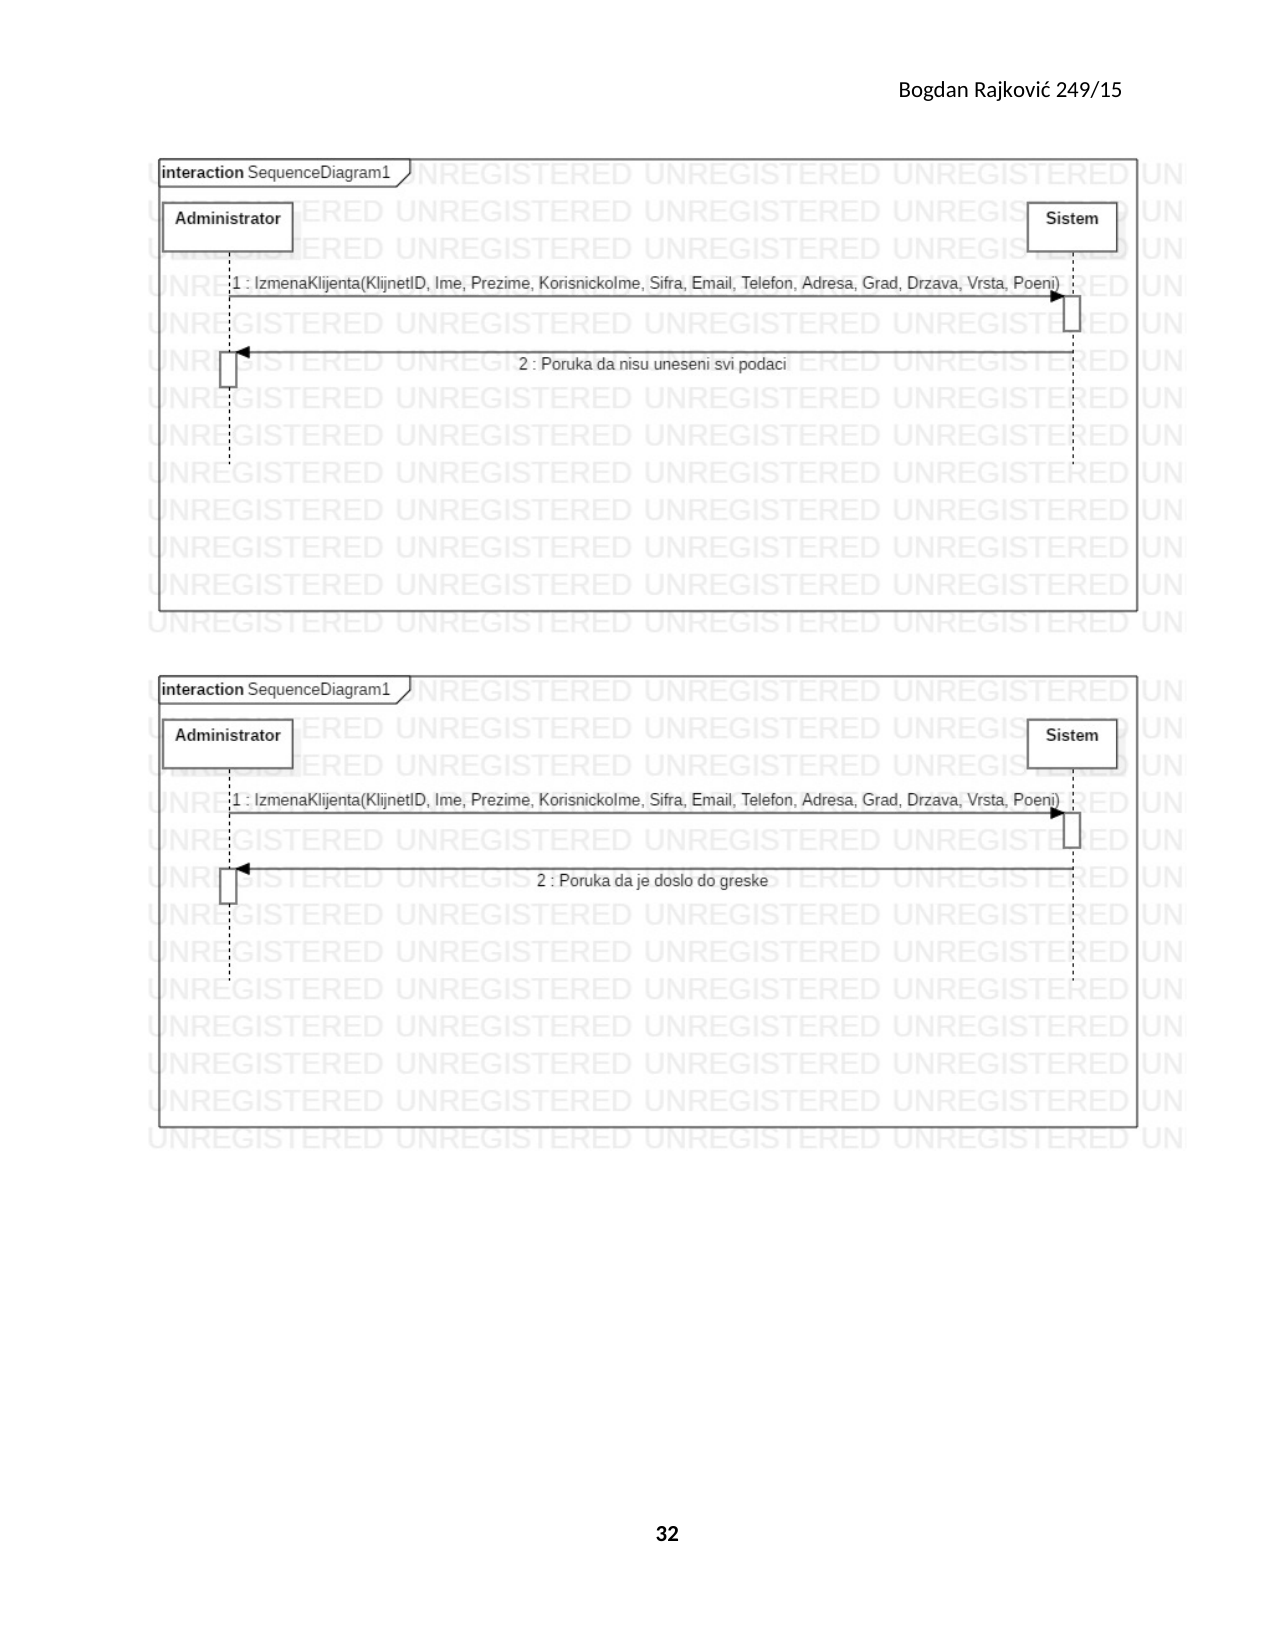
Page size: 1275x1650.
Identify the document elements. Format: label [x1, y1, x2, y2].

picture [147, 664, 1187, 1177]
picture [147, 147, 1187, 661]
